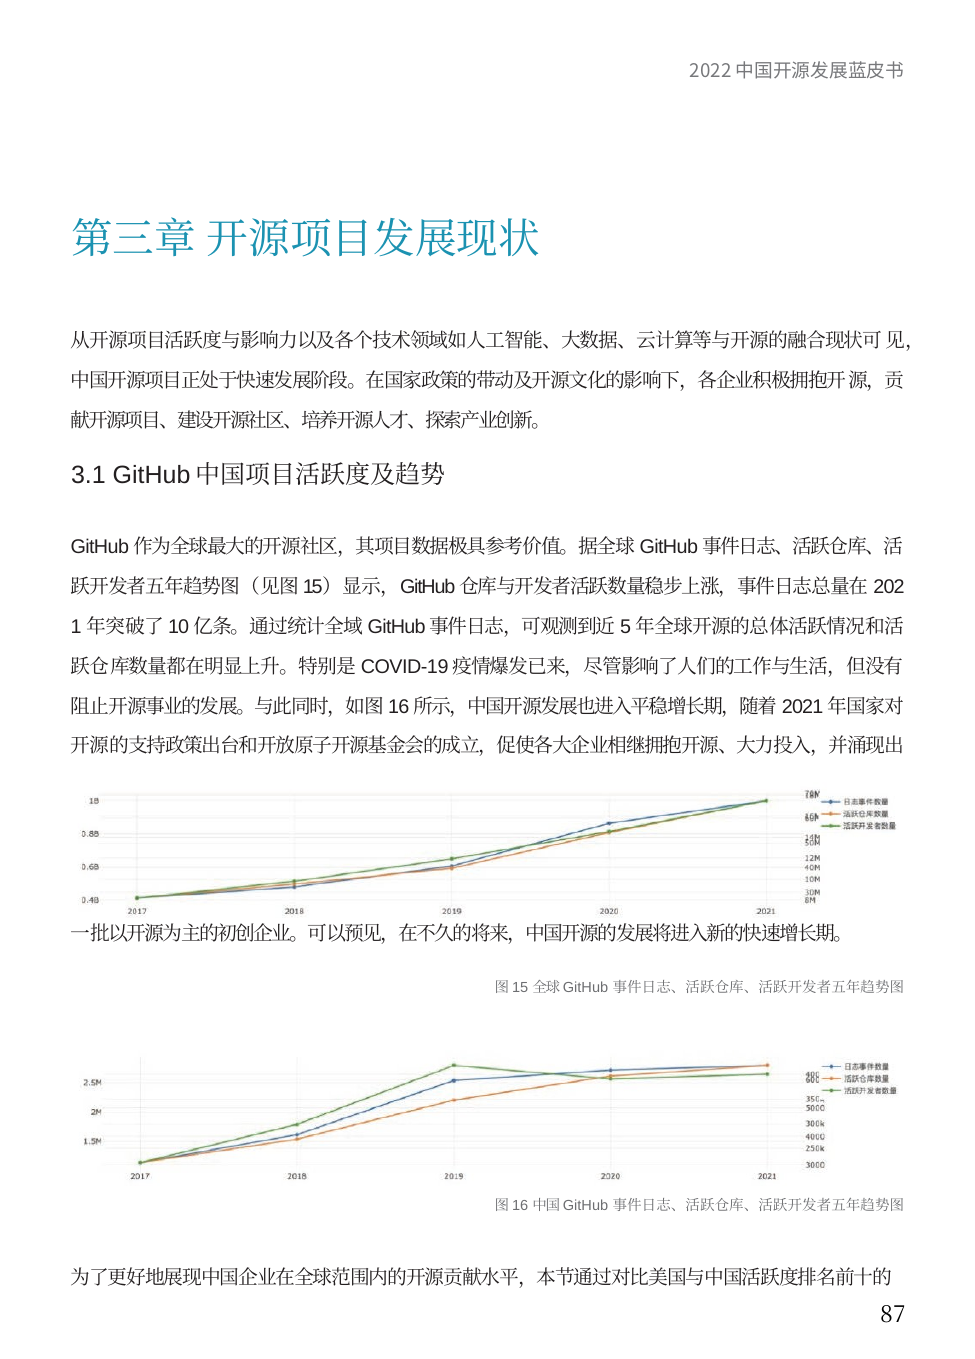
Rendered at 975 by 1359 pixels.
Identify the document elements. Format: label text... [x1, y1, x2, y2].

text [70, 1261, 905, 1290]
subtitle GitHub中国项目活跃度及趋势 [71, 455, 950, 491]
text 图15 全球 GitHub 事件日志、活跃仓库、活跃开发者五年趋势图 [494, 976, 950, 997]
text 图16 中国 GitHub 事件日志、活跃仓库、活跃开发者五年趋势图 [494, 1057, 950, 1215]
picture [78, 1050, 899, 1186]
text 从开源项目活跃度与影响力以及各个技术领域如人工智能、大数据、云计算等与开源的融合现状可见，中国开源项目正处于快速发展阶段。在国家政策的带动及开源文化的影响下，各企业积极拥抱开源，贡献开源项目、建设开源社区、培养开源人才、探索产业创新。 [71, 325, 905, 433]
subtitle 第三章 开源项目发展现状 [71, 206, 950, 266]
picture [77, 782, 899, 918]
